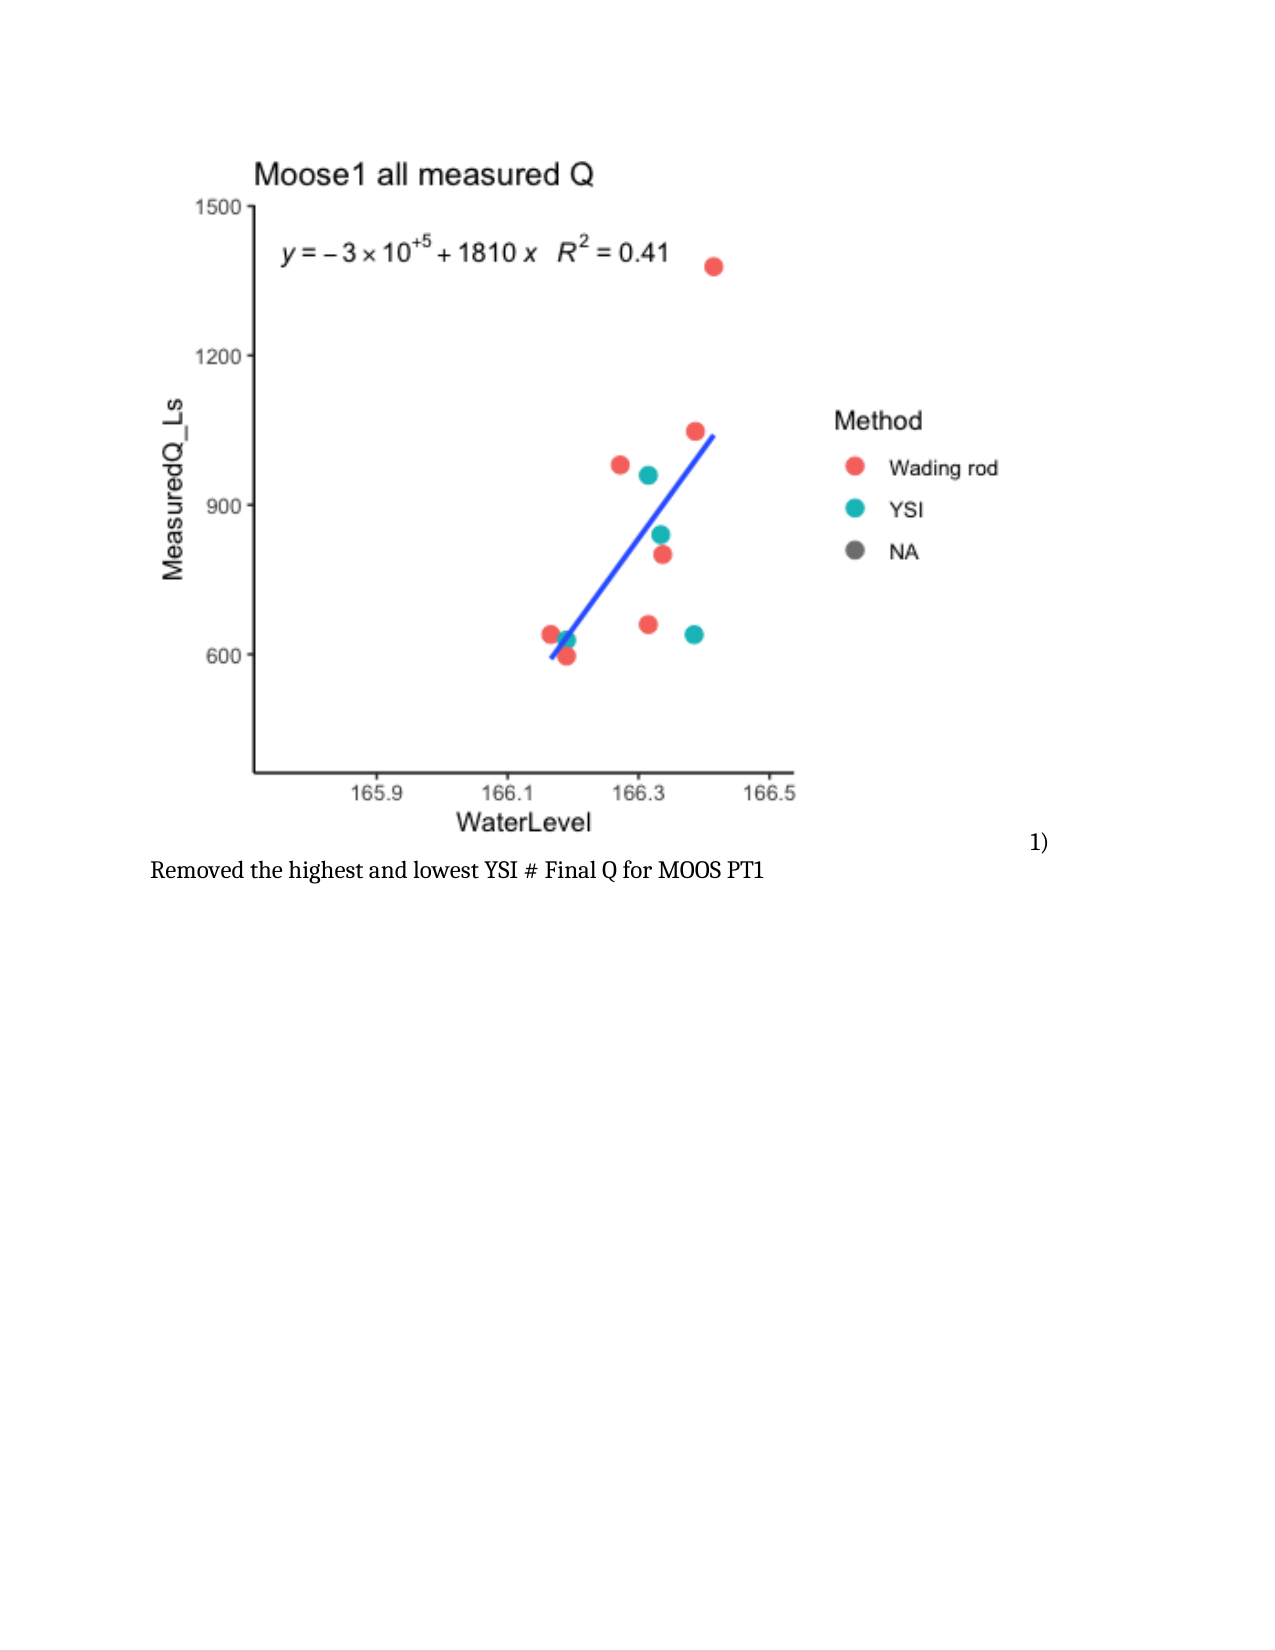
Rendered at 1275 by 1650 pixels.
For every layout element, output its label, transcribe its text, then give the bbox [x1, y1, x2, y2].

picture [150, 150, 1025, 850]
